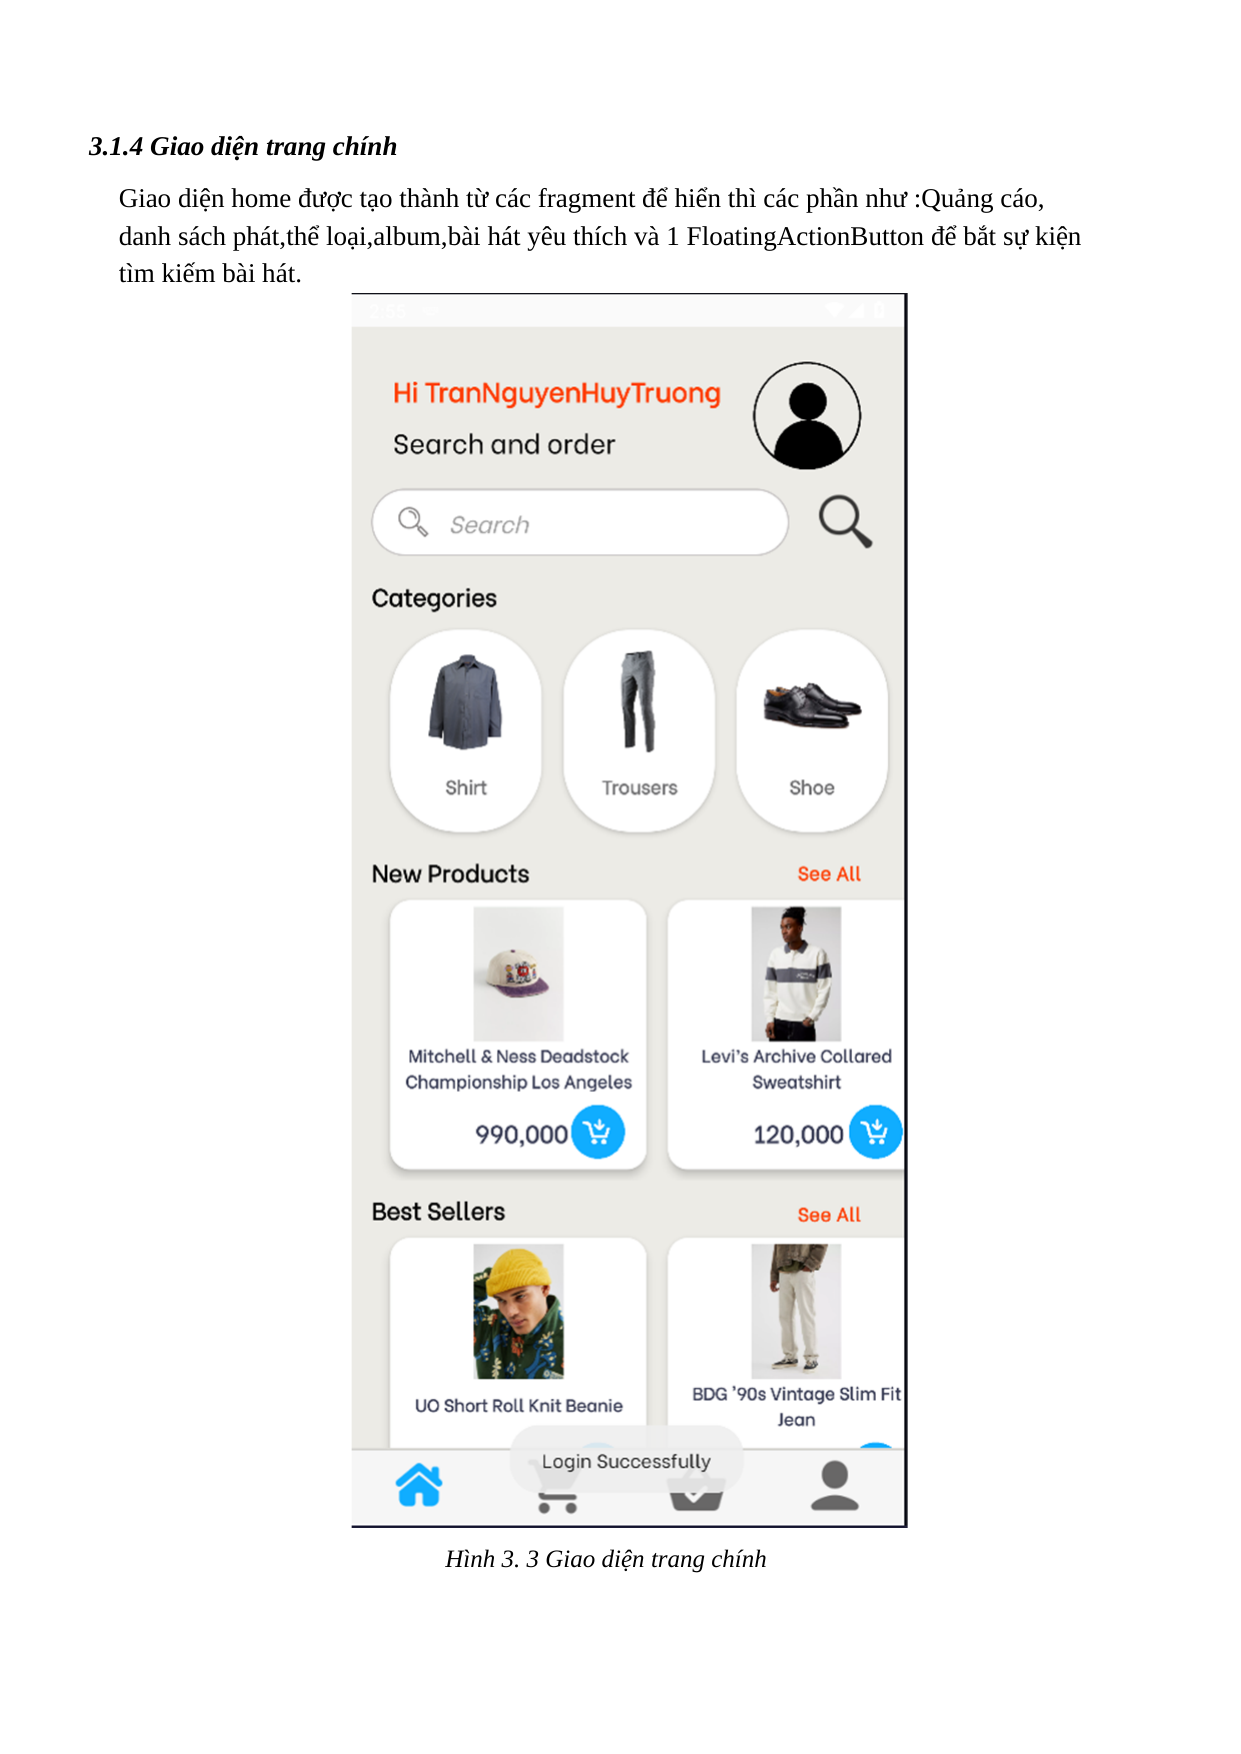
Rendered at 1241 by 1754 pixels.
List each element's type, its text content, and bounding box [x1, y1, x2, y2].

picture [351, 293, 908, 1528]
text Giao diện home được tạo thành từ các fragment để hiển thì các phần như :Quảng cáo, danh sách phát,thể loại,album,bài hát yêu thích và 1 FloatingActionButton để bắt sự kiện tìm kiếm bài hát. [118, 179, 1093, 292]
subtitle Giao diện trang chính [89, 127, 1093, 164]
